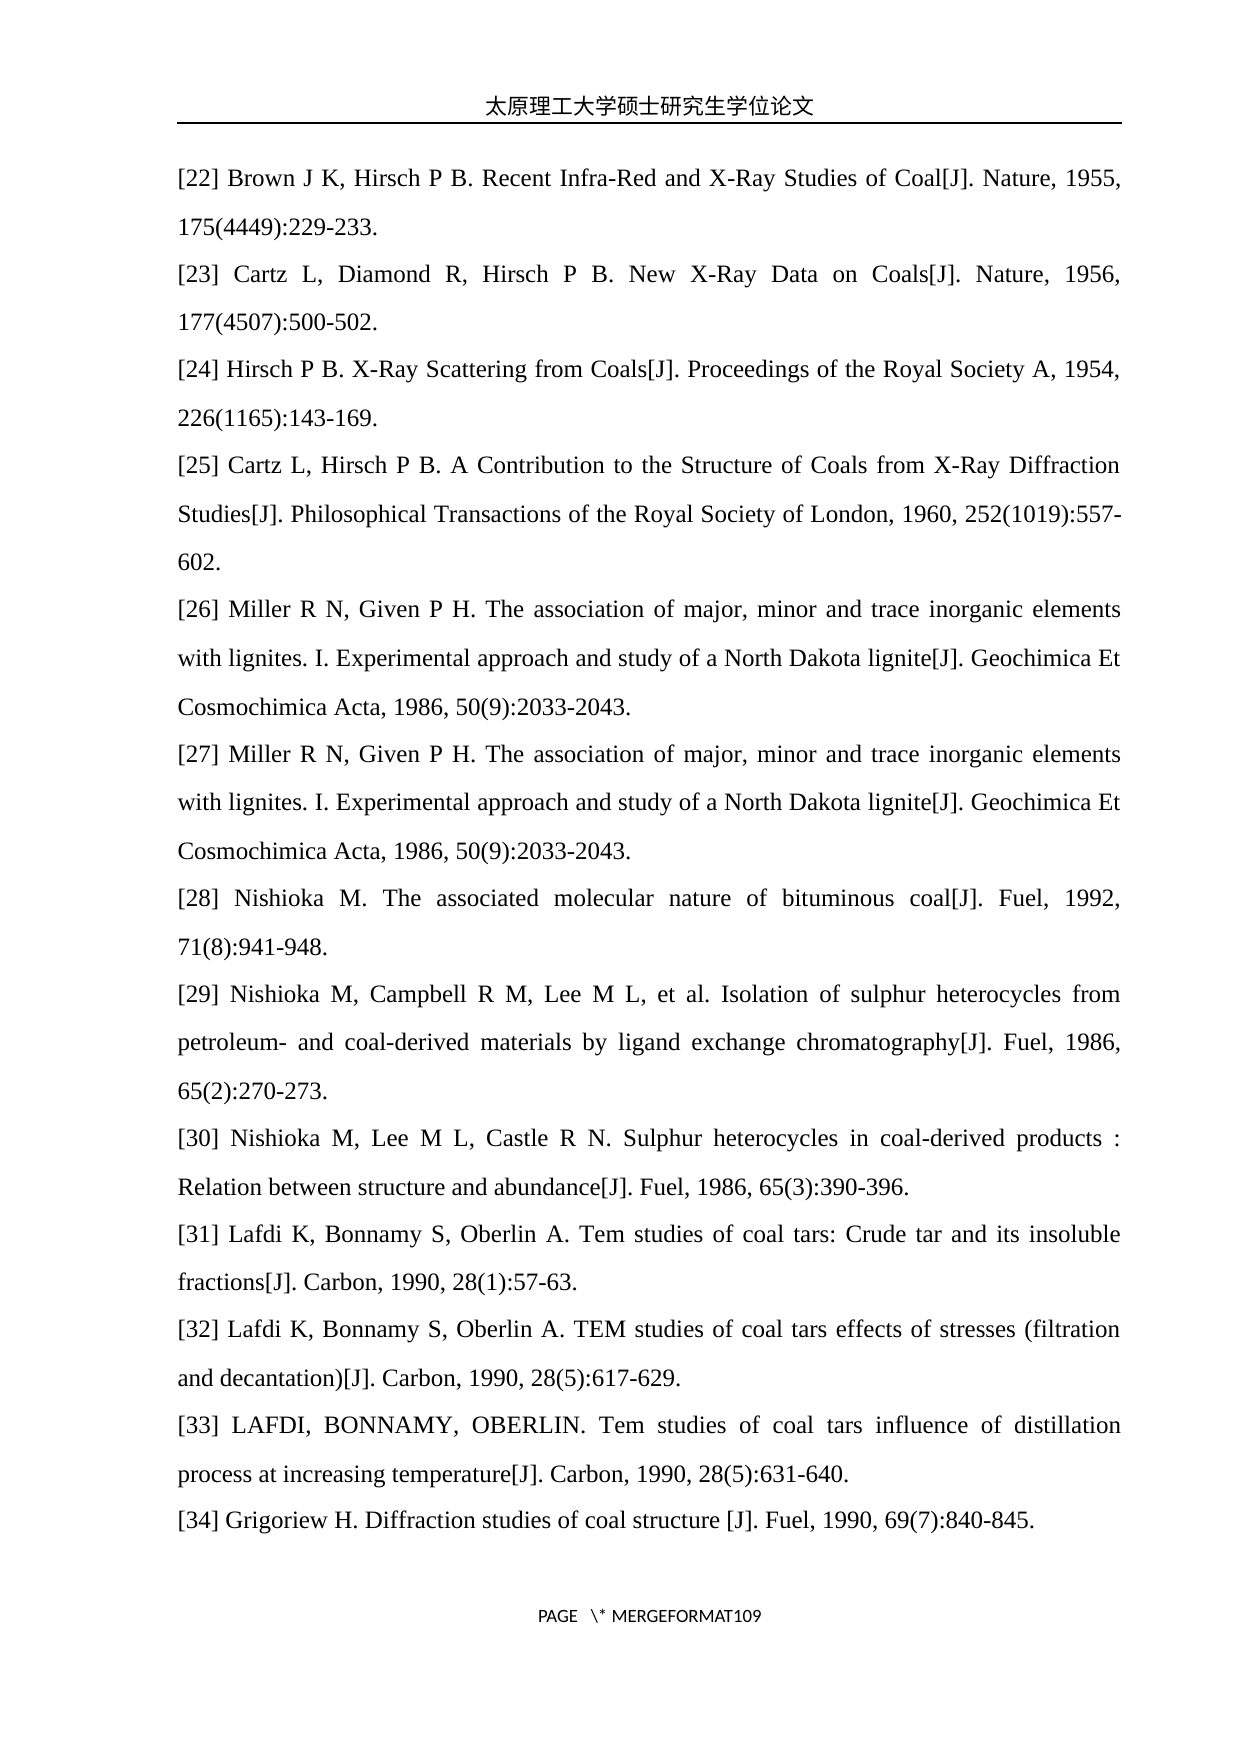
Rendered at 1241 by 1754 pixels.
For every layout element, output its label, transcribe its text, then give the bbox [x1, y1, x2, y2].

text [34] Grigoriew H. Diffraction studies of coal structure [J]. Fuel, 1990, 69(7):840-845. [177, 1504, 1122, 1536]
text [32] Lafdi K, Bonnamy S, Oberlin A. TEM studies of coal tars effects of stresses (filtration and decantation)[J]. Carbon, 1990, 28(5):617-629. [177, 1312, 1122, 1394]
text [25] Cartz L, Hirsch P B. A Contribution to the Structure of Coals from X-Ray Diffraction Studies[J]. Philosophical Transactions of the Royal Society of London, 1960, 252(1019):557-602. [177, 448, 1122, 578]
text [30] Nishioka M, Lee M L, Castle R N. Sulphur heterocycles in coal-derived products : Relation between structure and abundance[J]. Fuel, 1986, 65(3):390-396. [177, 1121, 1122, 1202]
text [33] LAFDI, BONNAMY, OBERLIN. Tem studies of coal tars influence of distillation process at increasing temperature[J]. Carbon, 1990, 28(5):631-640. [177, 1408, 1122, 1489]
text [23] Cartz L, Diamond R, Hirsch P B. New X-Ray Data on Coals[J]. Nature, 1956, 177(4507):500-502. [177, 257, 1122, 338]
text [28] Nishioka M. The associated molecular nature of bituminous coal[J]. Fuel, 1992, 71(8):941-948. [177, 881, 1122, 962]
text [24] Hirsch P B. X-Ray Scattering from Coals[J]. Proceedings of the Royal Society A, 1954, 226(1165):143-169. [177, 352, 1122, 434]
text [27] Miller R N, Given P H. The association of major, minor and trace inorganic elements with lignites. I. Experimental approach and study of a North Dakota lignite[J]. Geochimica Et Cosmochimica Acta, 1986, 50(9):2033-2043. [177, 737, 1122, 867]
text [29] Nishioka M, Campbell R M, Lee M L, et al. Isolation of sulphur heterocycles from petroleum- and coal-derived materials by ligand exchange chromatography[J]. Fuel, 1986, 65(2):270-273. [177, 977, 1122, 1107]
text [31] Lafdi K, Bonnamy S, Oberlin A. Tem studies of coal tars: Crude tar and its insoluble fractions[J]. Carbon, 1990, 28(1):57-63. [177, 1217, 1122, 1298]
text [26] Miller R N, Given P H. The association of major, minor and trace inorganic elements with lignites. I. Experimental approach and study of a North Dakota lignite[J]. Geochimica Et Cosmochimica Acta, 1986, 50(9):2033-2043. [177, 592, 1122, 722]
text [22] Brown J K, Hirsch P B. Recent Infra-Red and X-Ray Studies of Coal[J]. Nature, 1955, 175(4449):229-233. [177, 161, 1122, 242]
